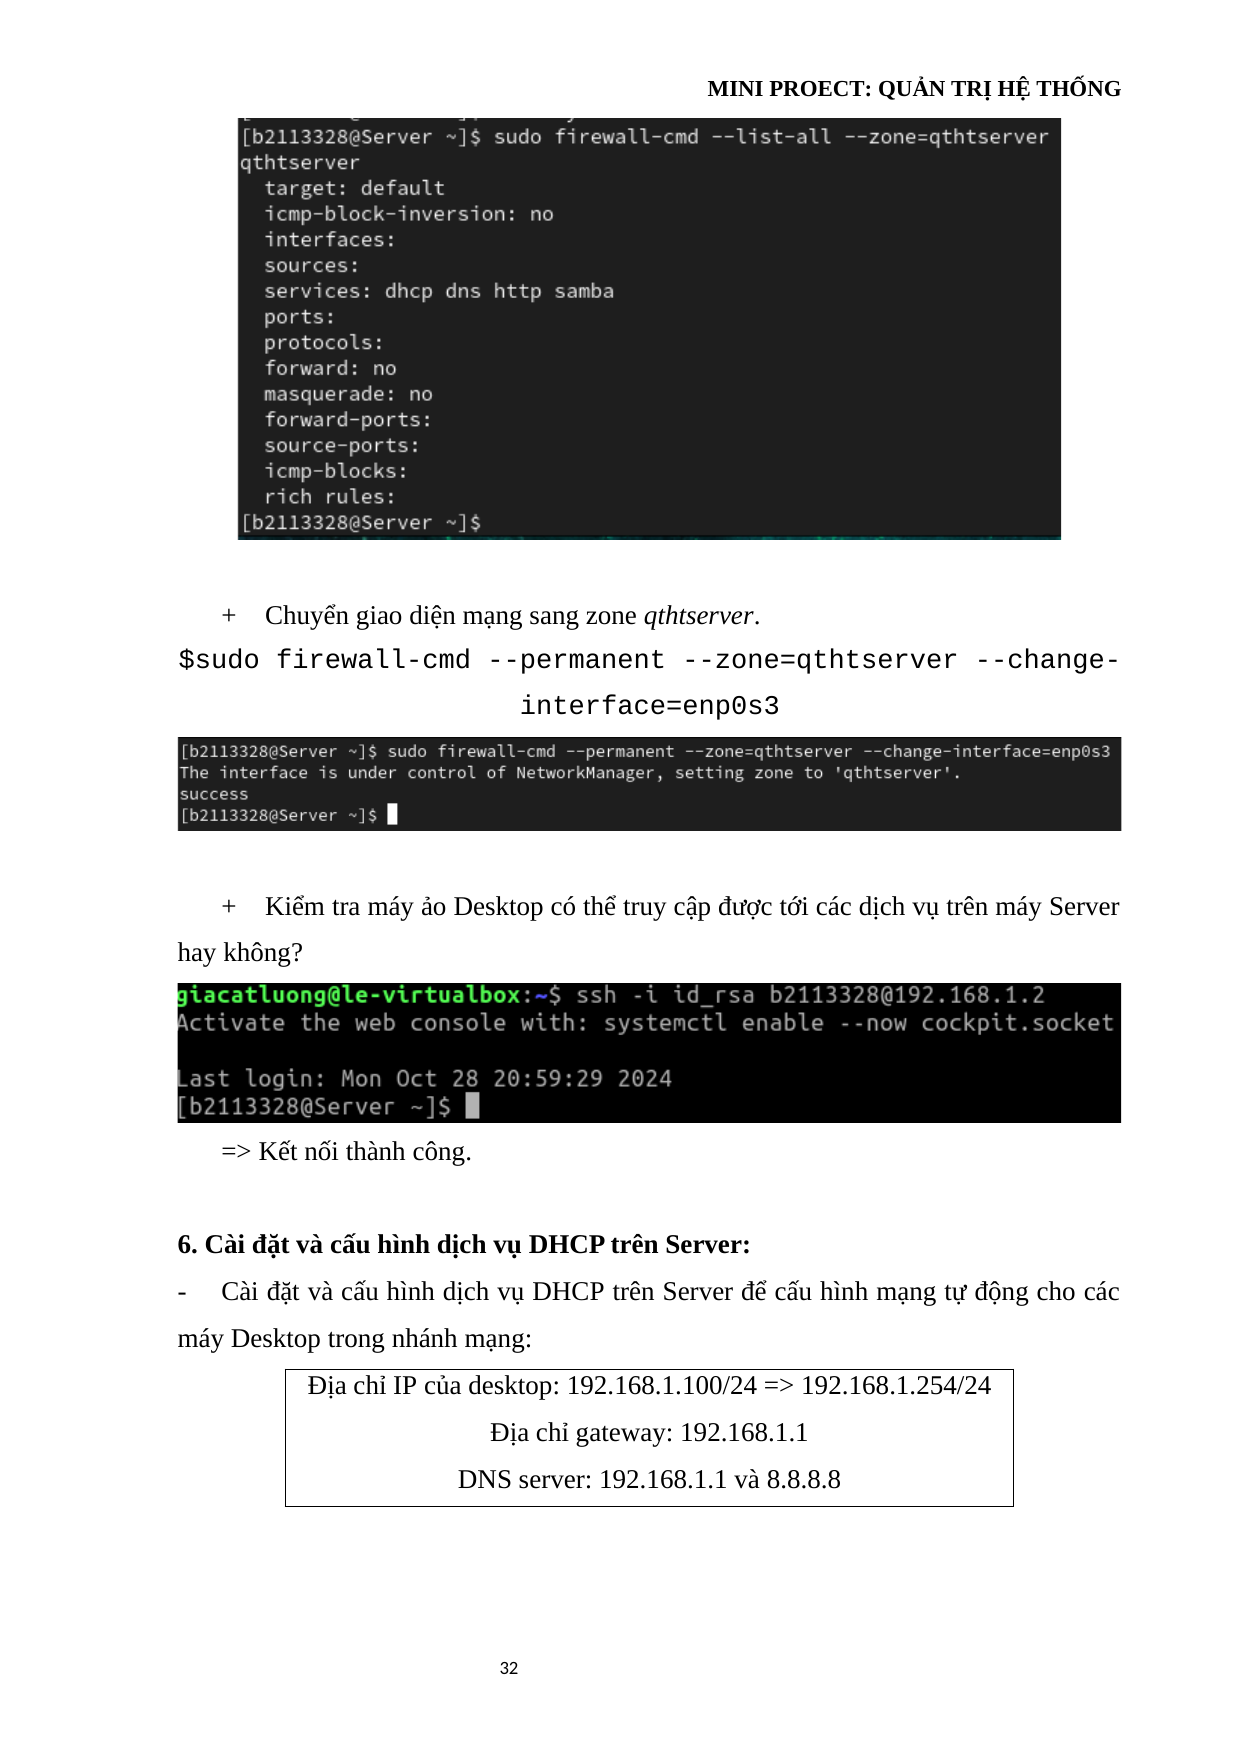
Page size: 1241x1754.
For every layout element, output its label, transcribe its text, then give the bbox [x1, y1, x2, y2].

table_header Địa chỉ IP của desktop: 192.168.1.100/24 => 192.168.1.254/24 Địa chỉ gateway: 192.168.1.1 DNS server: 192.168.1.1 và 8.8.8.8 [286, 1370, 1013, 1506]
text $sudo firewall-cmd --permanent --zone=qthtserver --change-interface=enp0s3 [177, 645, 1122, 722]
picture [237, 118, 1062, 540]
text - Cài đặt và cấu hình dịch vụ DHCP trên Server để cấu hình mạng tự động cho các máy Desktop trong nhánh mạng: [177, 1275, 1122, 1353]
picture [177, 737, 1122, 831]
picture [177, 983, 1122, 1123]
text => Kết nối thành công. [177, 1135, 1122, 1166]
subtitle Cài đặt và cấu hình dịch vụ DHCP trên Server: [177, 1228, 1122, 1259]
text + Chuyển giao diện mạng sang zone qthtserver. [177, 599, 1122, 630]
text + Kiểm tra máy ảo Desktop có thể truy cập được tới các dịch vụ trên máy Server hay không? [177, 890, 1122, 967]
